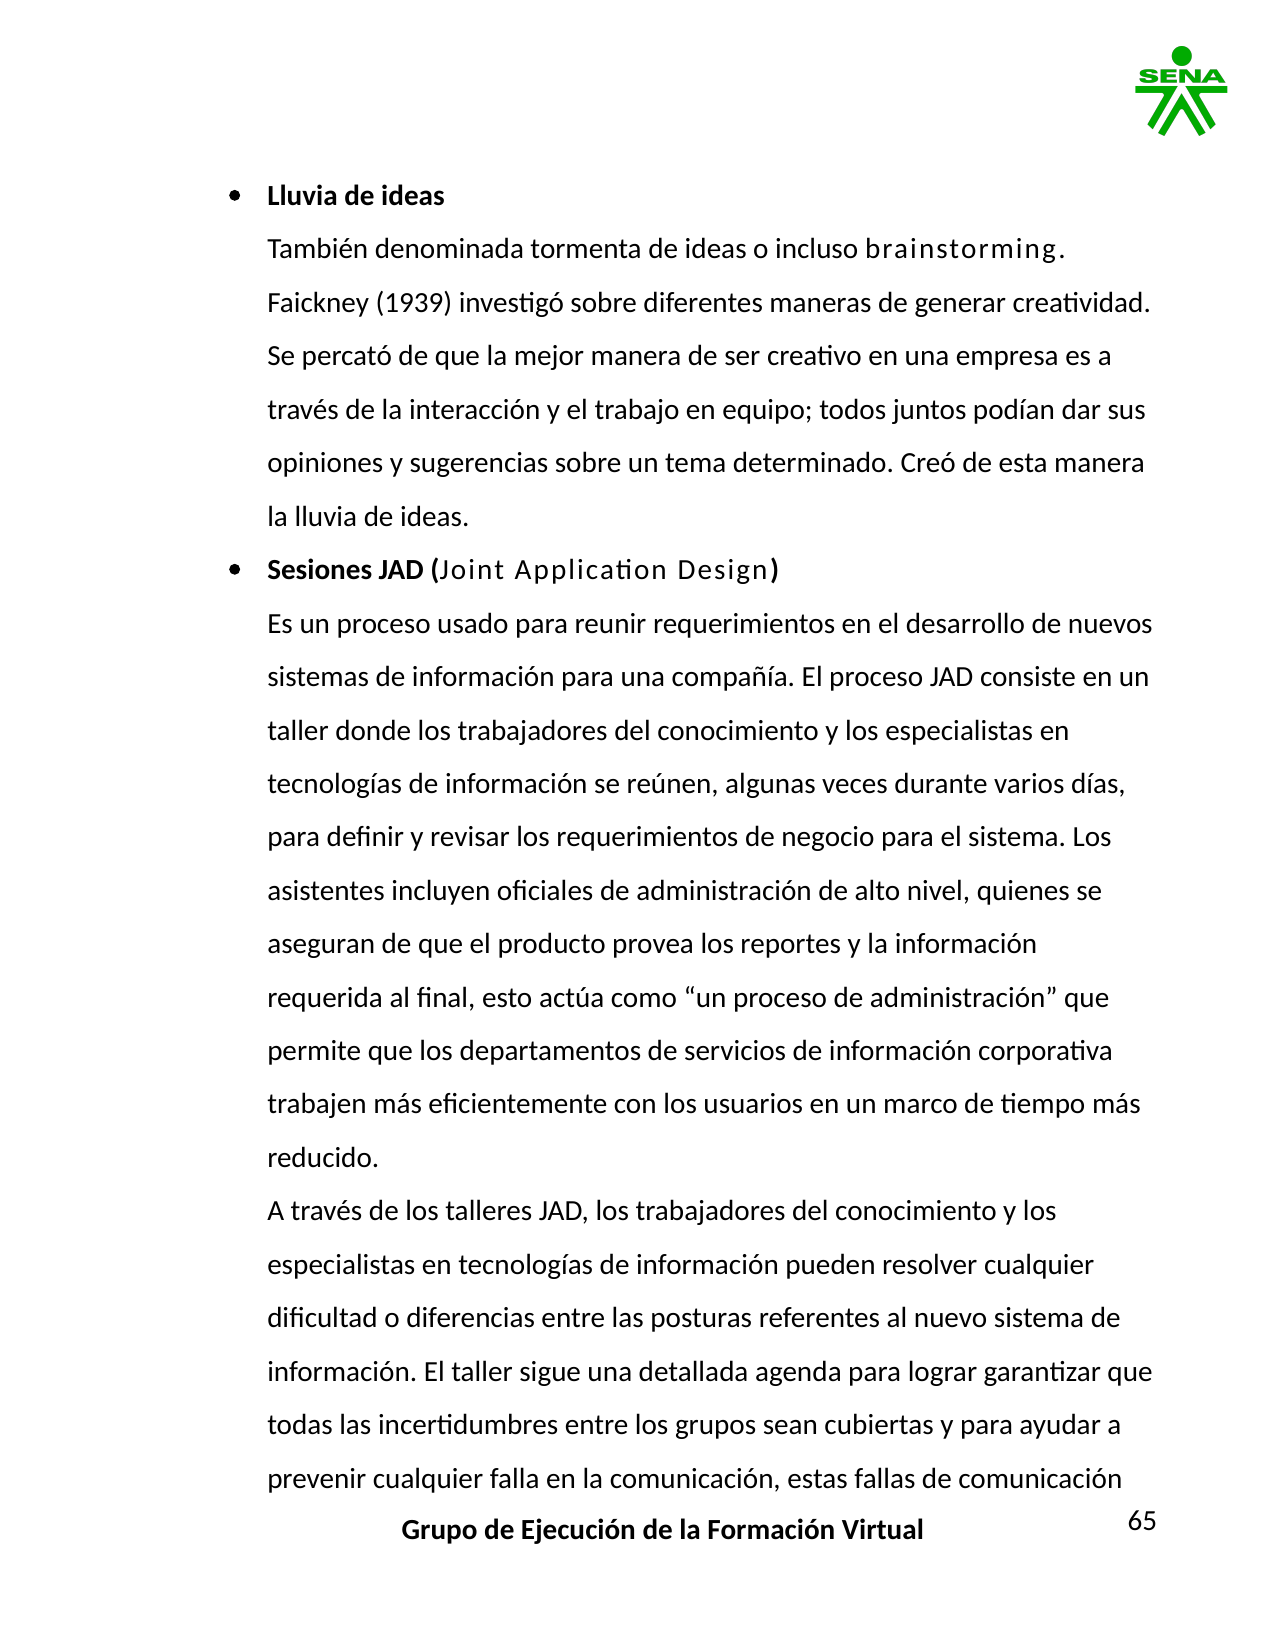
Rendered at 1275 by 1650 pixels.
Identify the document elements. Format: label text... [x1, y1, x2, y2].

list Sesiones JAD (Joint Application Design) [229, 551, 1157, 587]
list Lluvia de ideas [229, 177, 1157, 213]
picture [1135, 46, 1228, 136]
list También denominada tormenta de ideas o incluso brainstorming. Faickney (1939) investigó sobre diferentes maneras de generar creatividad. Se percató de que la mejor manera de ser creativo en una empresa es a través de la interacción y el trabajo en equipo; todos juntos podían dar sus opiniones y sugerencias sobre un tema determinado. Creó de esta manera la lluvia de ideas. [267, 231, 1157, 533]
list Es un proceso usado para reunir requerimientos en el desarrollo de nuevos sistemas de información para una compañía. El proceso JAD consiste en un taller donde los trabajadores del conocimiento y los especialistas en tecnologías de información se reúnen, algunas veces durante varios días, para definir y revisar los requerimientos de negocio para el sistema. Los asistentes incluyen oficiales de administración de alto nivel, quienes se aseguran de que el producto provea los reportes y la información requerida al final, esto actúa como “un proceso de administración” que permite que los departamentos de servicios de información corporativa trabajen más eficientemente con los usuarios en un marco de tiempo más reducido. [267, 605, 1157, 1175]
